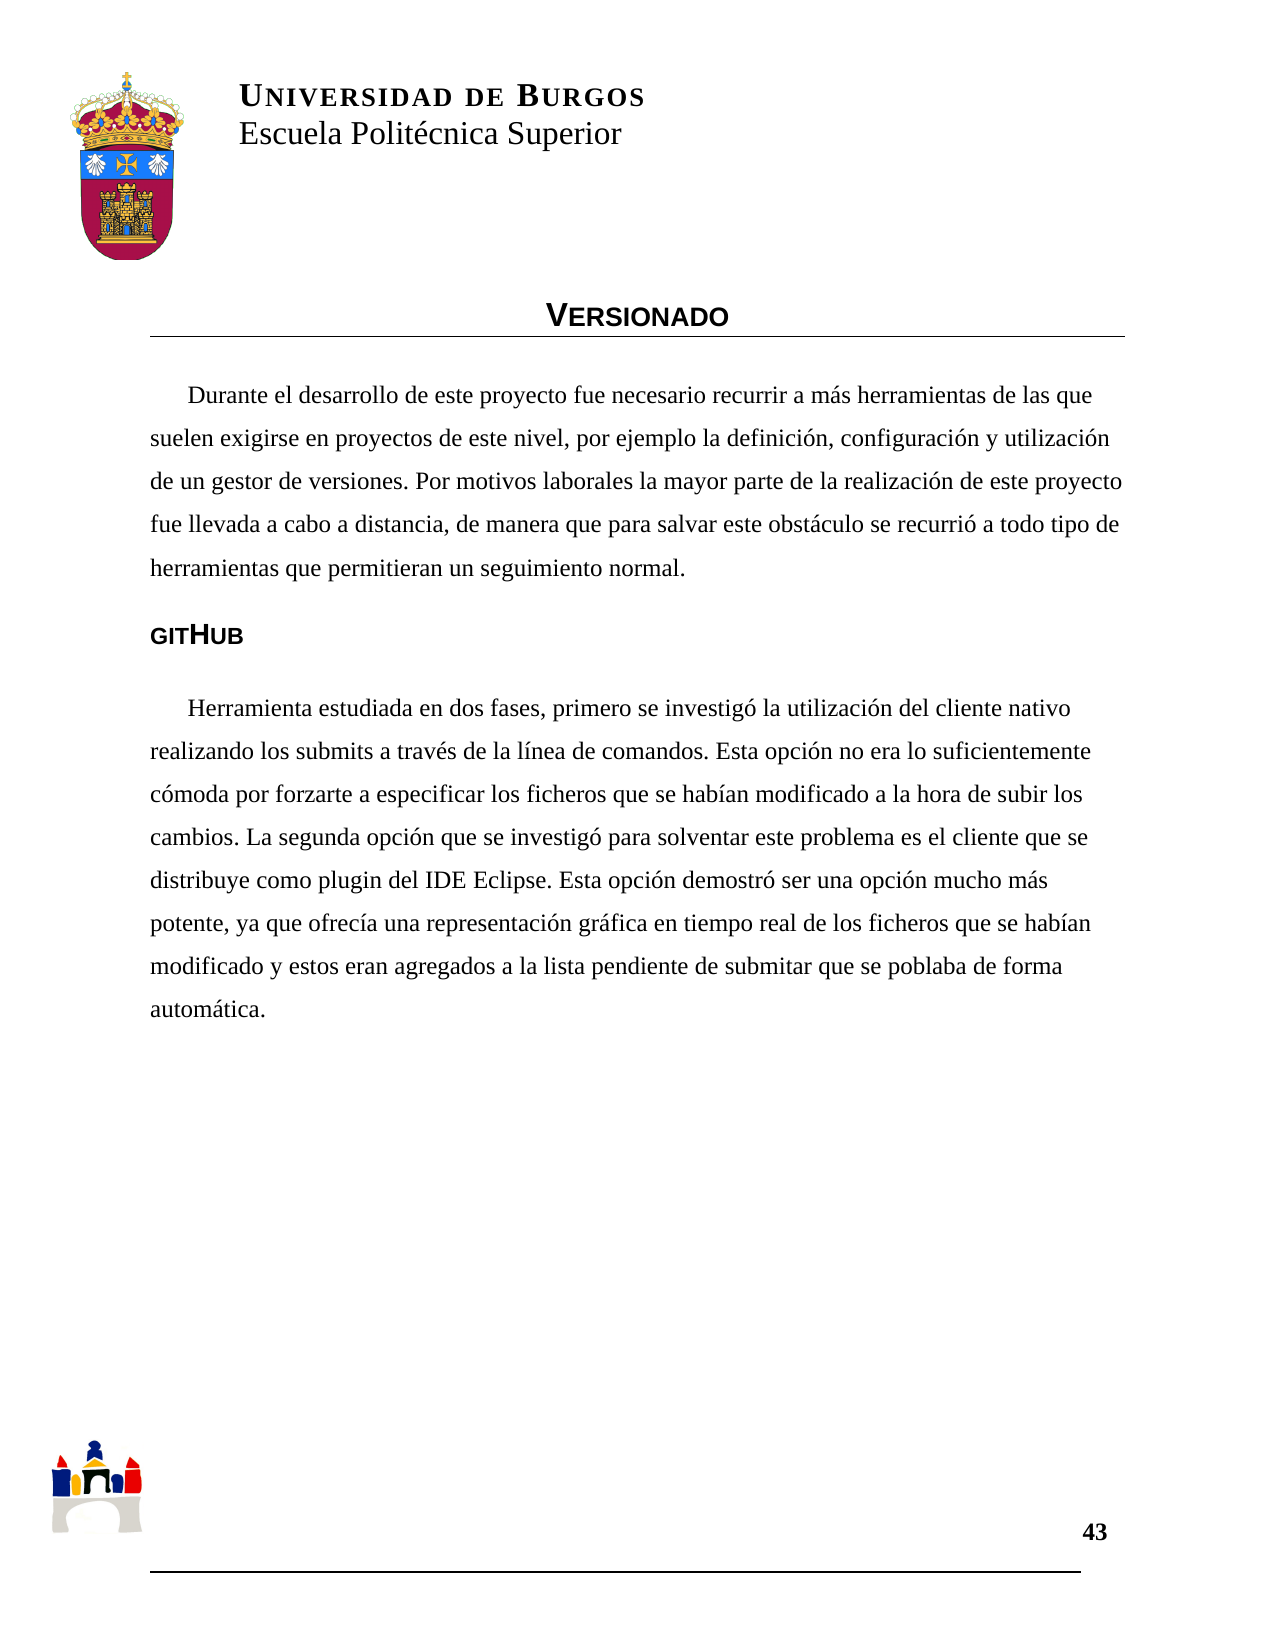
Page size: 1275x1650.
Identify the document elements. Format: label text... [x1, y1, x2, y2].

text Herramienta estudiada en dos fases, primero se investigó la utilización del cliente nativo realizando los submits a través de la línea de comandos. Esta opción no era lo suficientemente cómoda por forzarte a especificar los ficheros que se habían modificado a la hora de subir los cambios. La segunda opción que se investigó para solventar este problema es el cliente que se distribuye como plugin del IDE Eclipse. Esta opción demostró ser una opción mucho más potente, ya que ofrecía una representación gráfica en tiempo real de los ficheros que se habían modificado y estos eran agregados a la lista pendiente de submitar que se poblaba de forma automática. [150, 693, 1125, 1023]
picture [32, 72, 220, 260]
subtitle gitHub [150, 617, 1125, 650]
text Durante el desarrollo de este proyecto fue necesario recurrir a más herramientas de las que suelen exigirse en proyectos de este nivel, por ejemplo la definición, configuración y utilización de un gestor de versiones. Por motivos laborales la mayor parte de la realización de este proyecto fue llevada a cabo a distancia, de manera que para salvar este obstáculo se recurrió a todo tipo de herramientas que permitieran un seguimiento normal. [150, 380, 1125, 581]
subtitle Versionado [150, 295, 1125, 336]
